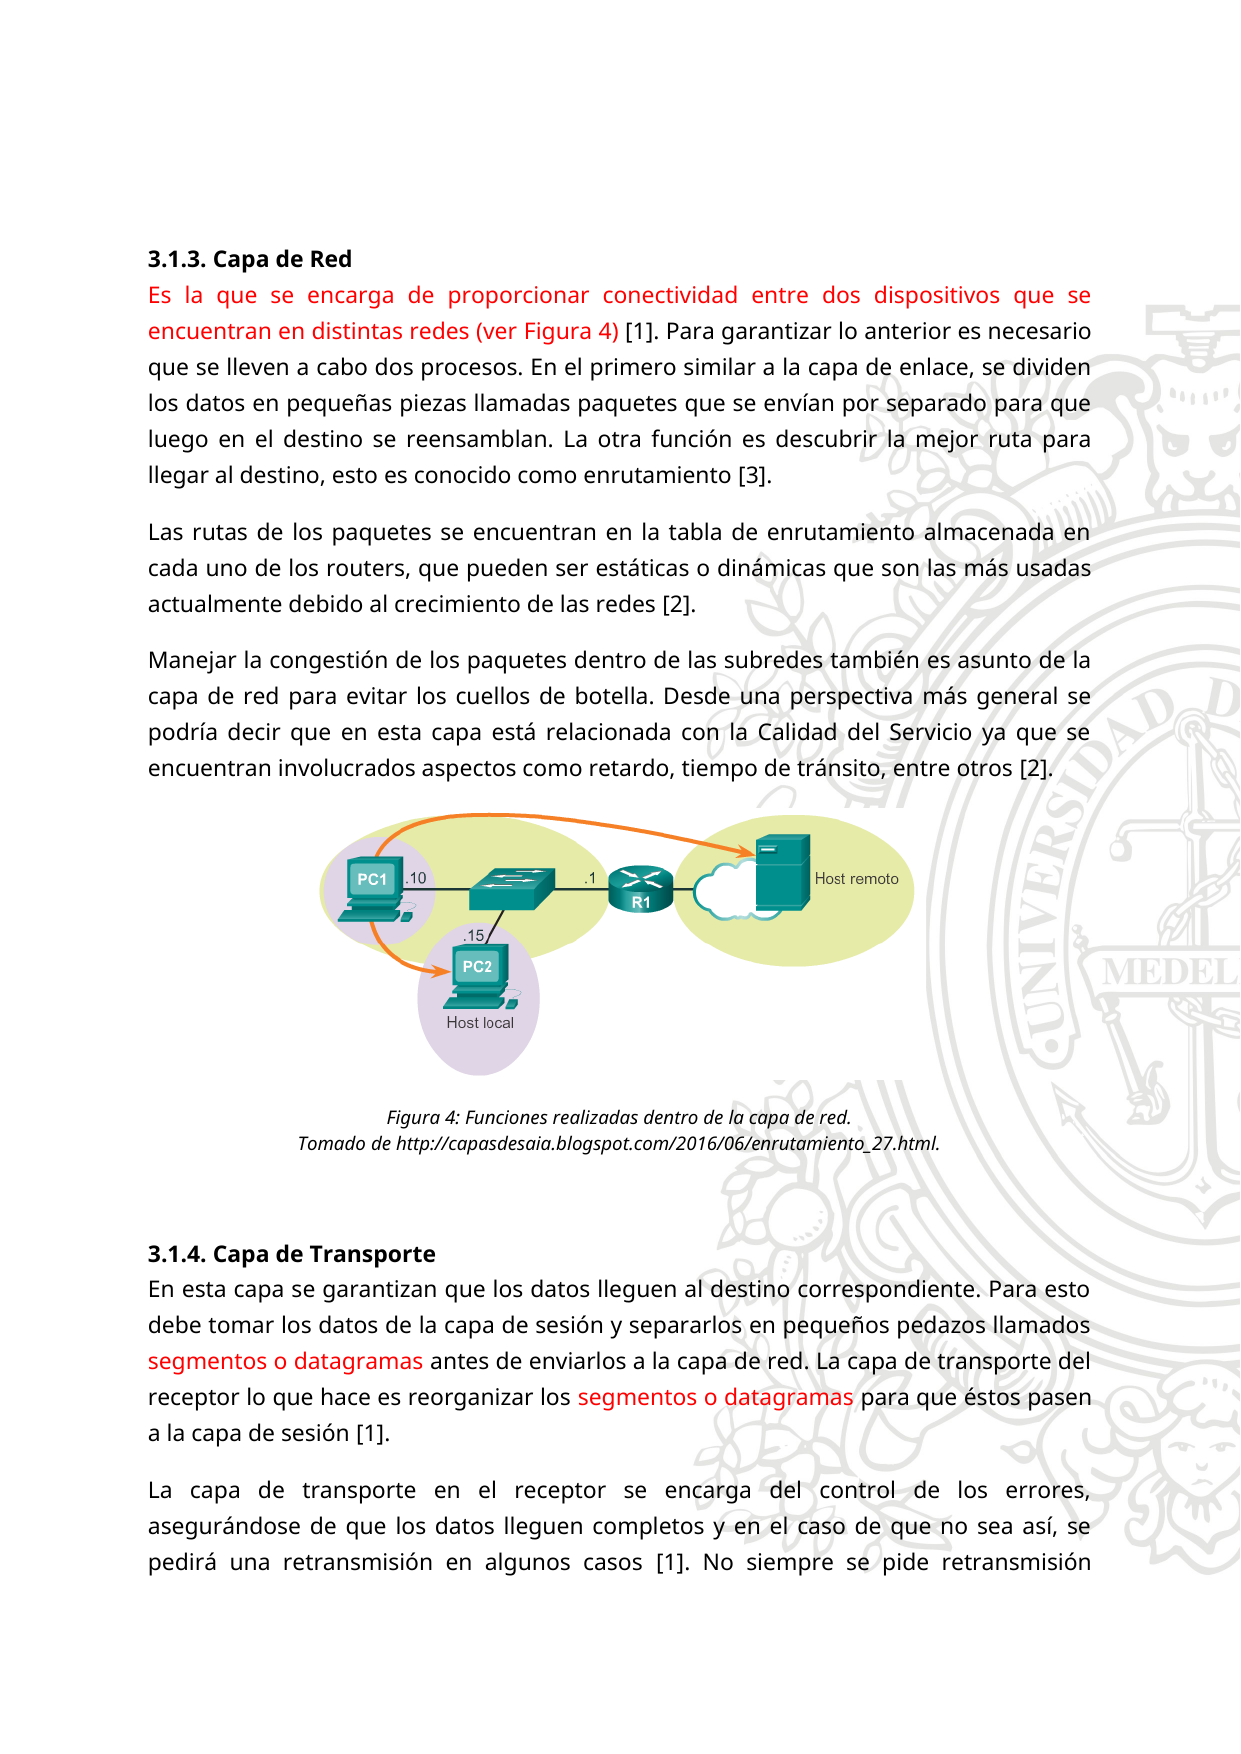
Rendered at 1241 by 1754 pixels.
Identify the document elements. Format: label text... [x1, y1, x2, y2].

text Tomado de http://capasdesaia.blogspot.com/2016/06/enrutamiento_27.html. [148, 1130, 1092, 1156]
text Las rutas de los paquetes se encuentran en la tabla de enrutamiento almacenada en cada uno de los routers, que pueden ser estáticas o dinámicas que son las más usadas actualmente debido al crecimiento de las redes . [148, 516, 1092, 619]
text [148, 1474, 1092, 1577]
text Manejar la congestión de los paquetes dentro de las subredes también es asunto de la capa de red para evitar los cuellos de botella. Desde una perspectiva más general se podría decir que en esta capa está relacionada con la Calidad del Servicio ya que se encuentran involucrados aspectos como retardo, tiempo de tránsito, entre otros . [148, 644, 1092, 783]
text Es la que se encarga de proporcionar conectividad entre dos dispositivos que se encuentran en distintas redes (ver Figura 4) . Para garantizar lo anterior es necesario que se lleven a cabo dos procesos. En el primero similar a la capa de enlace, se dividen los datos en pequeñas piezas llamadas paquetes que se envían por separado para que luego en el destino se reensamblan. La otra función es descubrir la mejor ruta para llegar al destino, esto es conocido como enrutamiento. [148, 279, 1092, 490]
picture [0, 234, 1241, 1616]
subtitle Capa de Red [148, 243, 1092, 274]
text En esta capa se garantizan que los datos lleguen al destino correspondiente. Para esto debe tomar los datos de la capa de sesión y separarlos en pequeños pedazos llamados segmentos o datagramas antes de enviarlos a la capa de red. La capa de transporte del receptor lo que hace es reorganizar los segmentos o datagramas para que éstos pasen a la capa de sesión . [148, 1273, 1092, 1448]
subtitle Capa de Transporte [148, 1237, 1092, 1269]
